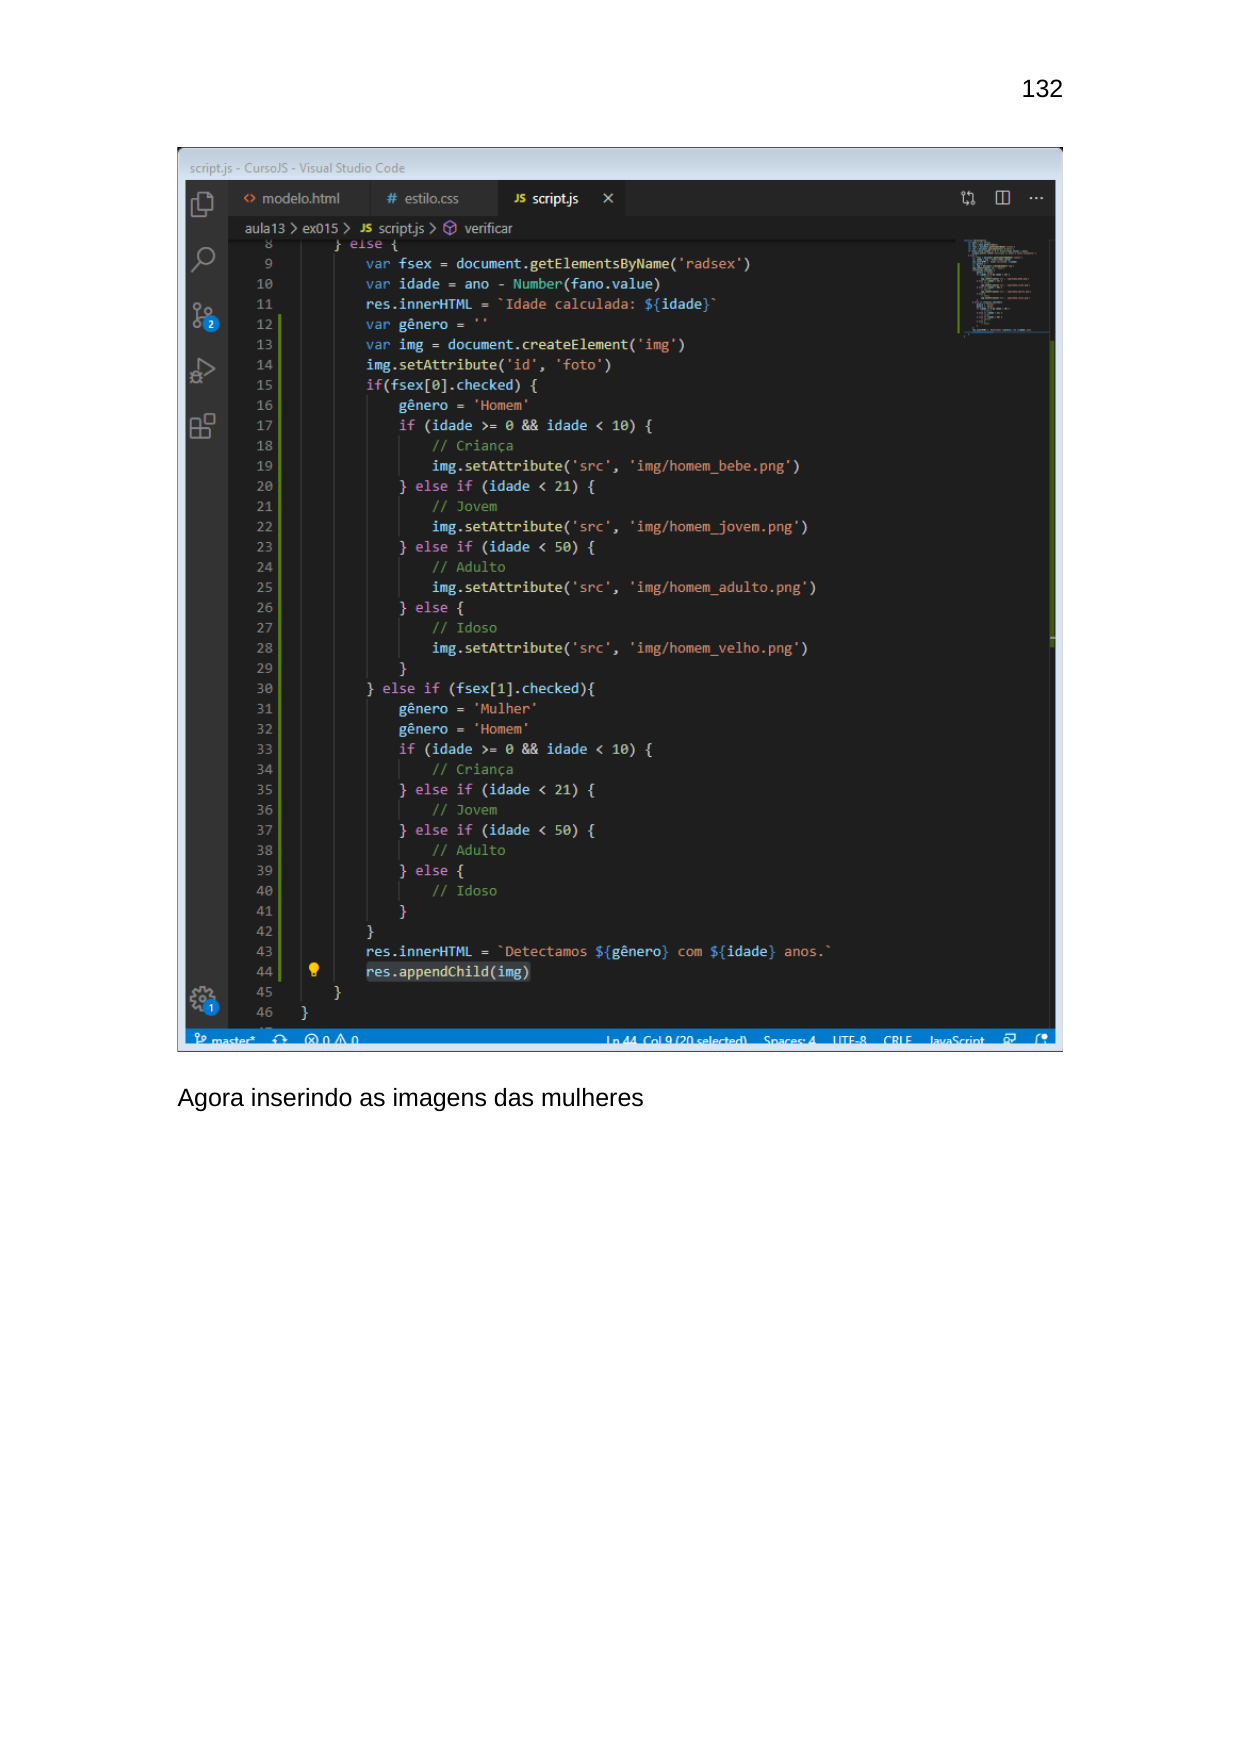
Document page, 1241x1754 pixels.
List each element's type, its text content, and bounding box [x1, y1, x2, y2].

text Agora inserindo as imagens das mulheres [177, 1083, 1063, 1111]
